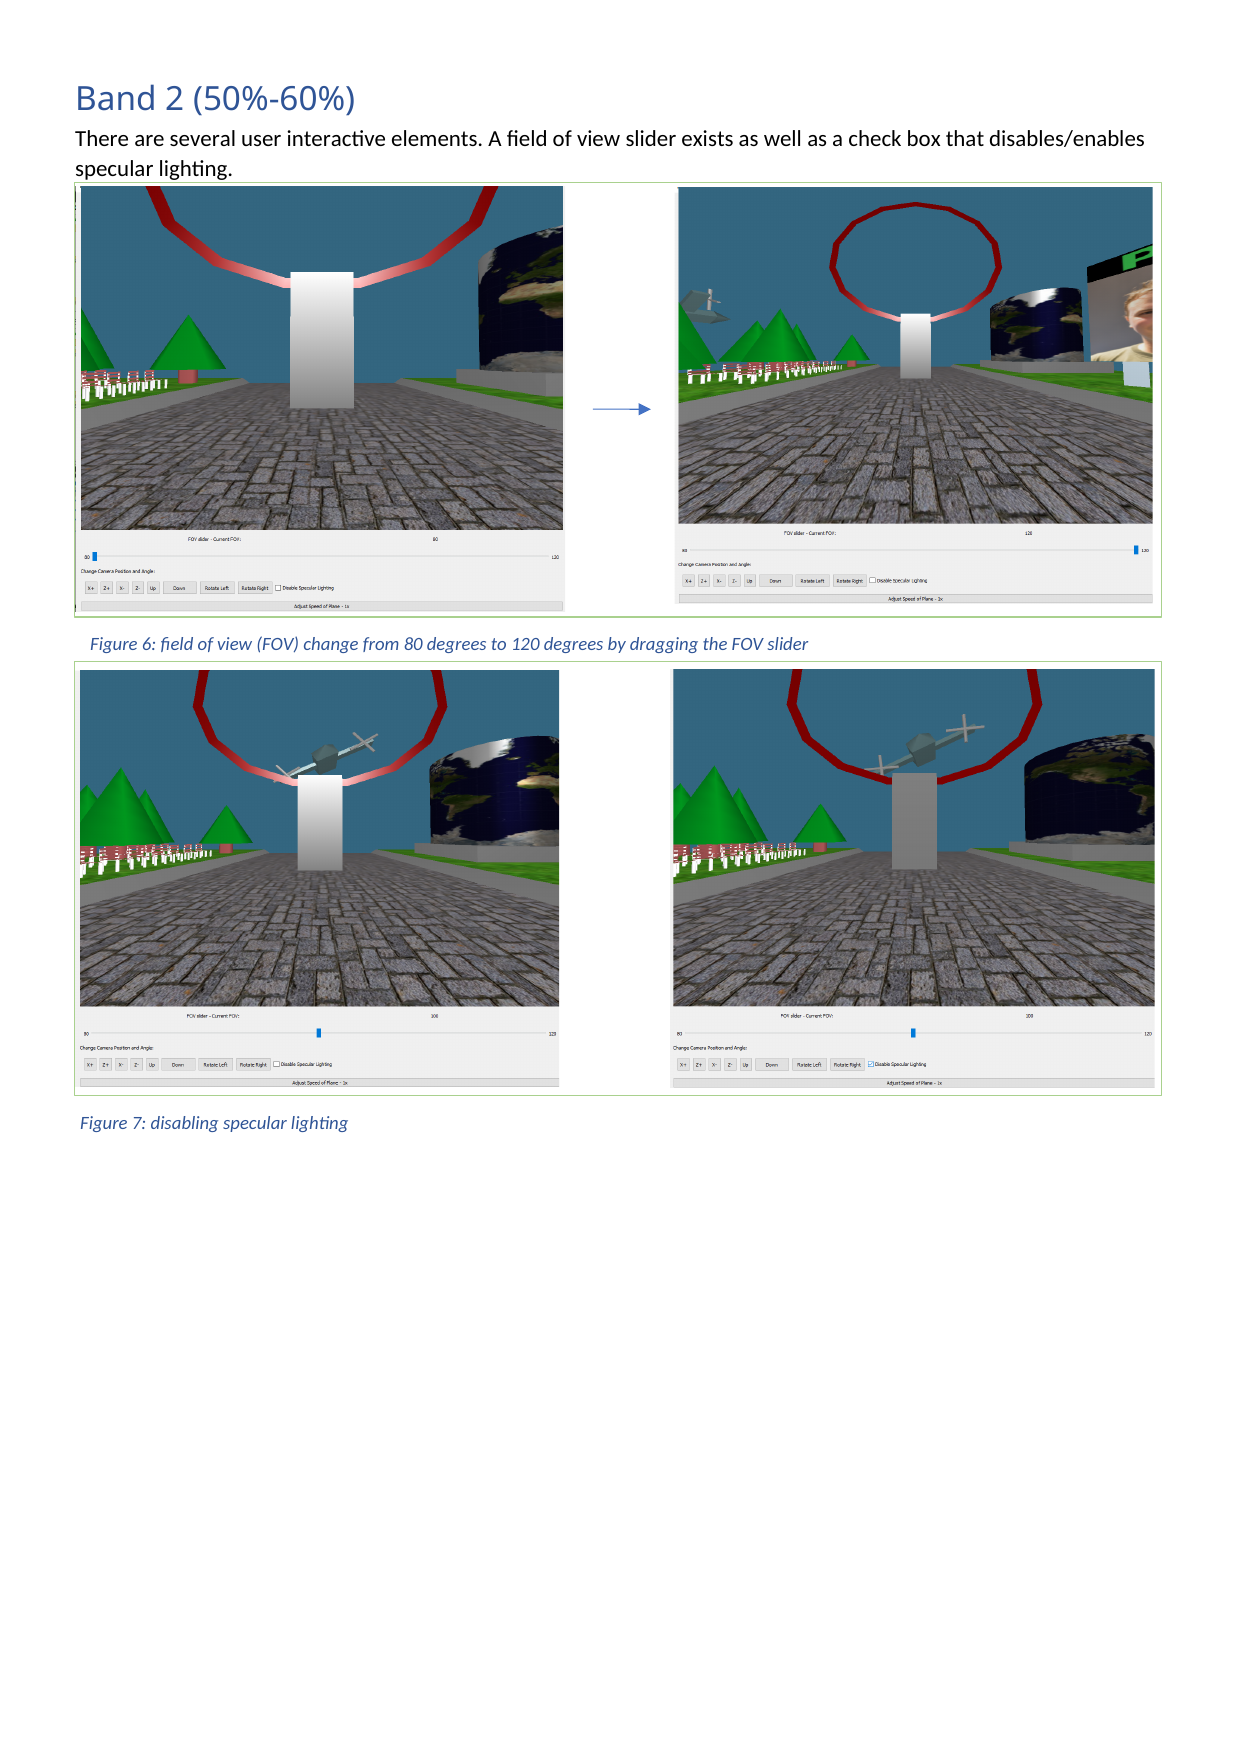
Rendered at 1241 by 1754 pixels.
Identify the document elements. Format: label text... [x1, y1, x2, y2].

text There are several user interactive elements. A field of view slider exists as well as a check box that disables/enables specular lighting. [75, 124, 1165, 182]
picture [670, 669, 1154, 1088]
picture [674, 187, 1153, 603]
picture [75, 186, 566, 611]
subtitle Band 2 (50%-60%) [75, 75, 1165, 120]
picture [75, 670, 559, 1086]
